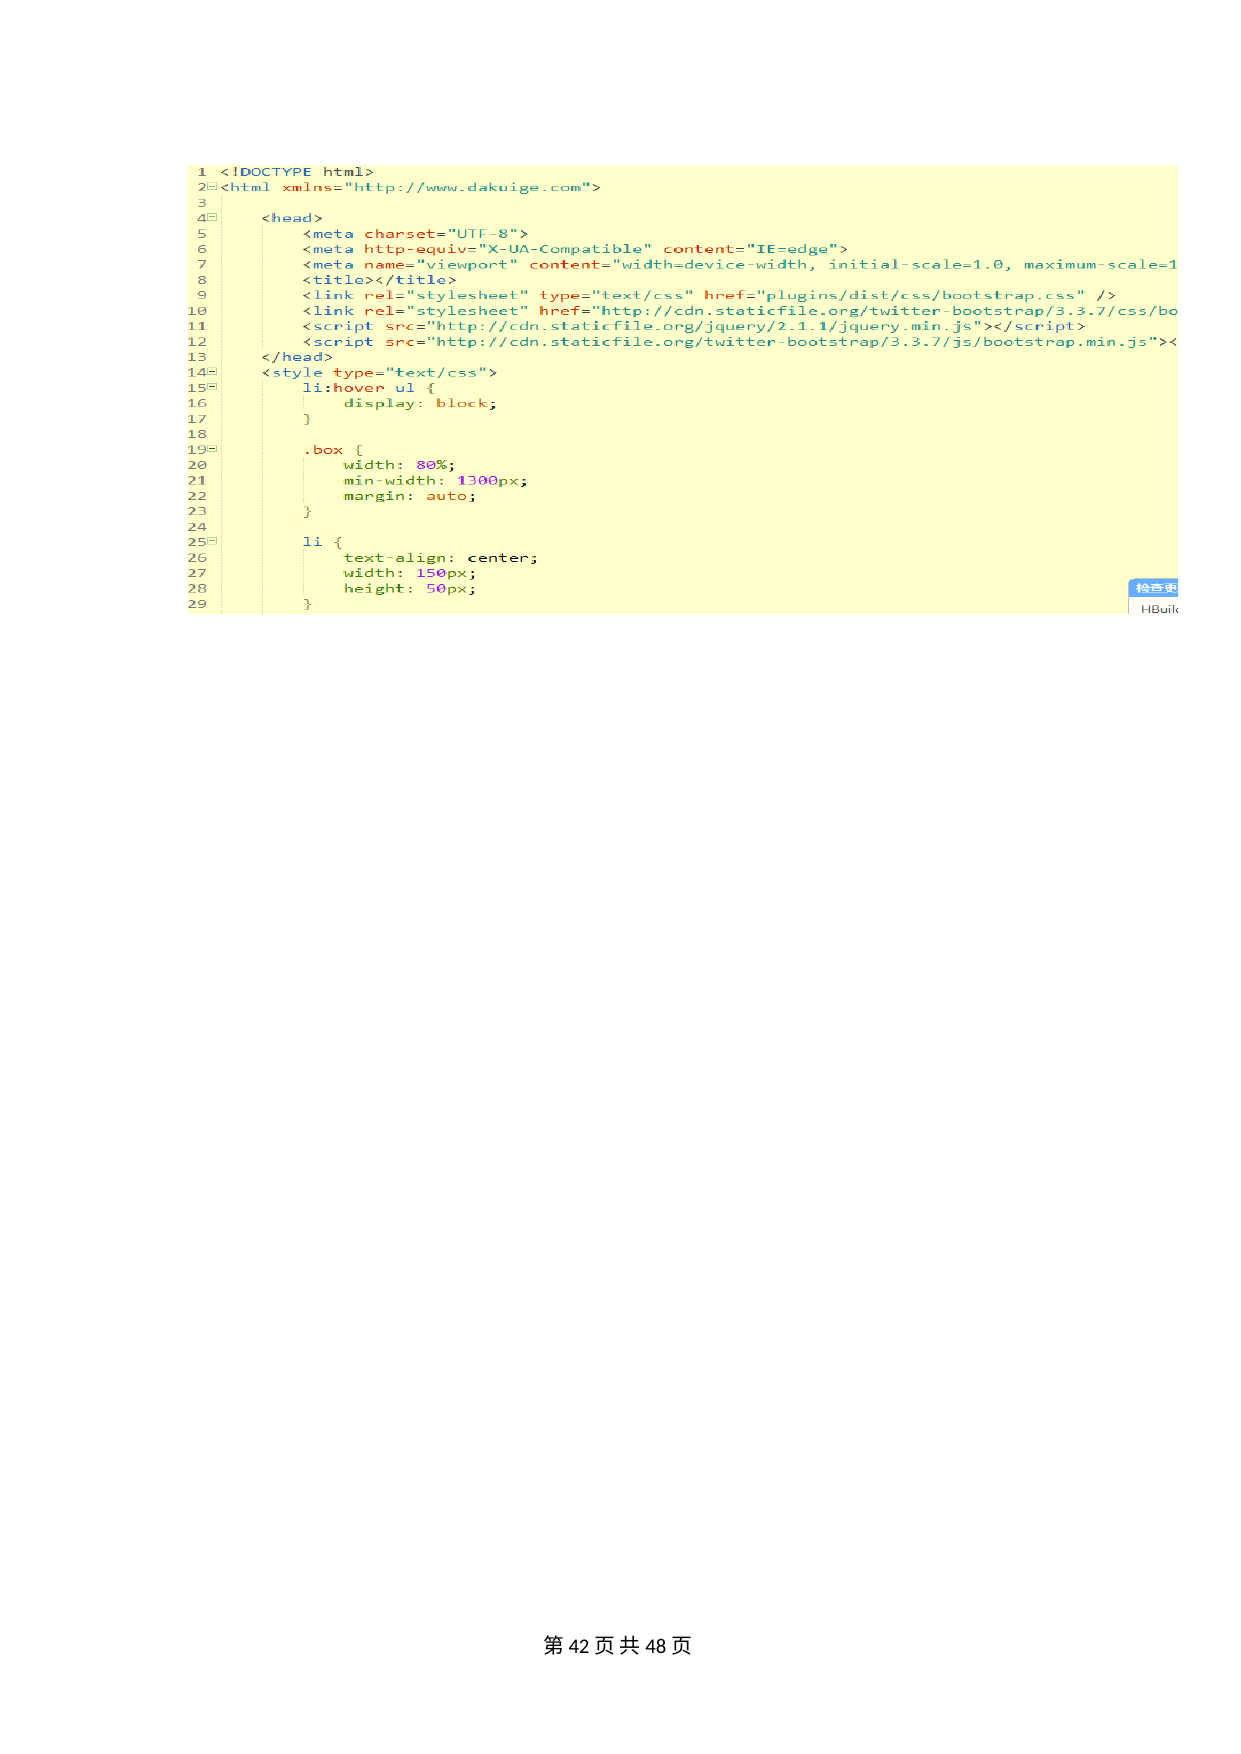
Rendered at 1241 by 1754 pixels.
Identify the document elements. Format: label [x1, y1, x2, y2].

picture [187, 165, 1179, 614]
